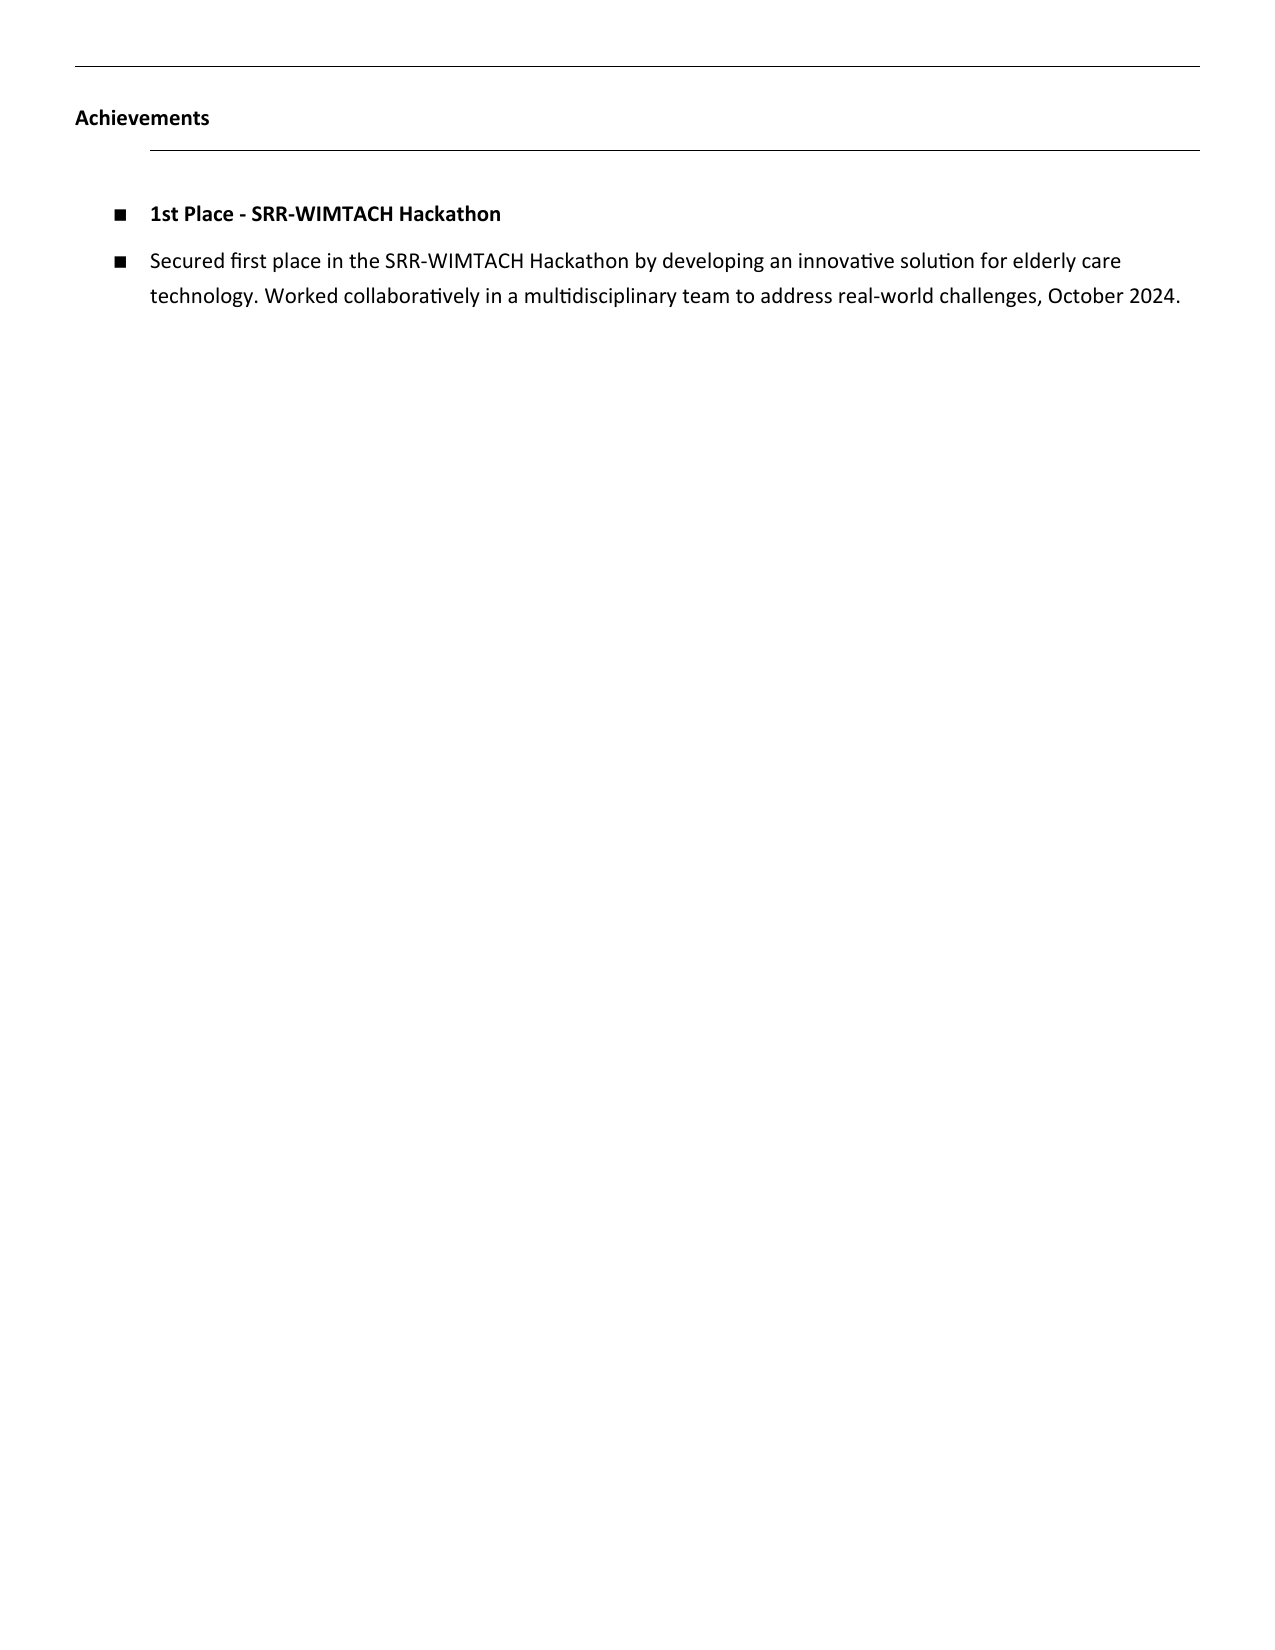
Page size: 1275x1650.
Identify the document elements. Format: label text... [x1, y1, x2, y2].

text Achievements [75, 103, 1200, 131]
list 1st Place - SRR-WIMTACH Hackathon [112, 187, 1200, 234]
list Secured first place in the SRR-WIMTACH Hackathon by developing an innovative solution for elderly care technology. Worked collaboratively in a multidisciplinary team to address real-world challenges, October 2024. [112, 234, 1200, 309]
